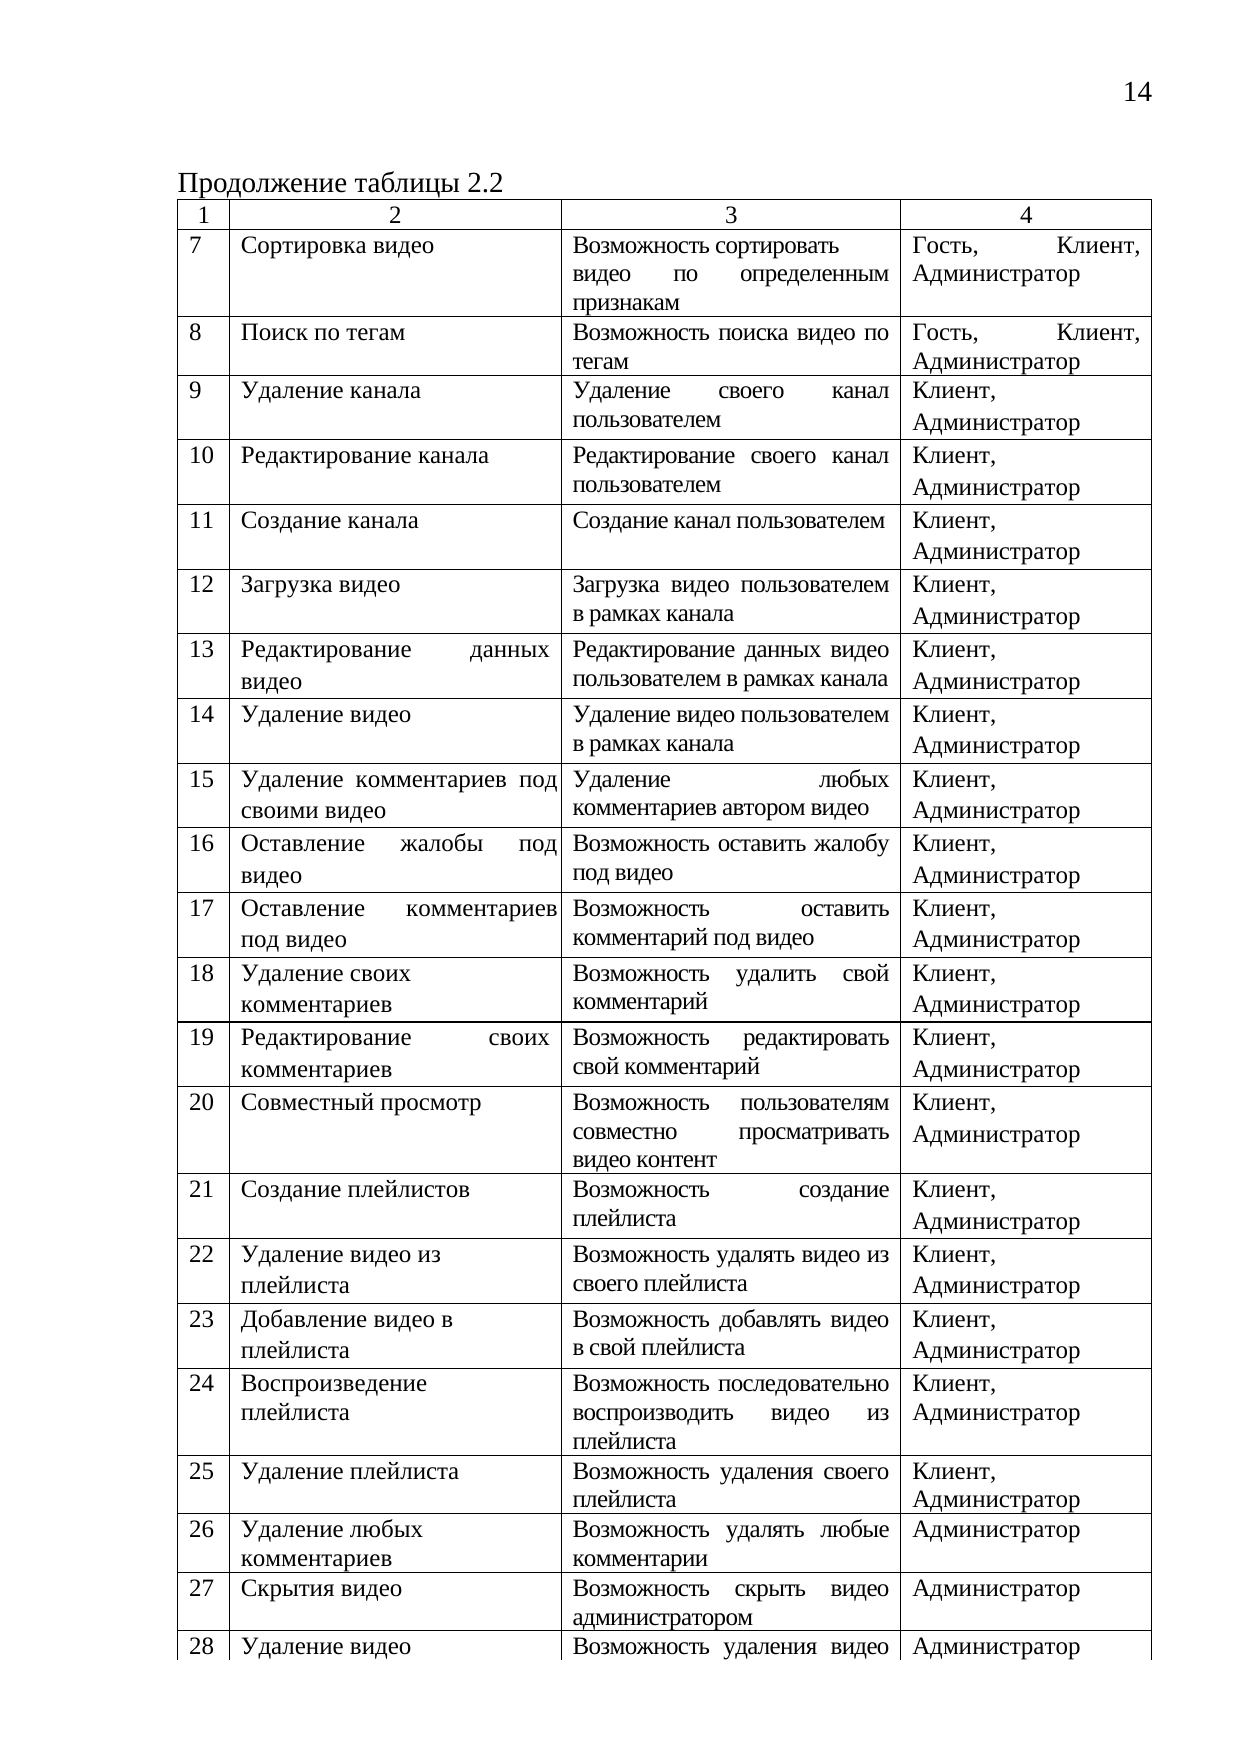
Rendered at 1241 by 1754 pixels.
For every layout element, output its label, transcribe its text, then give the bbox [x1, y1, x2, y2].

table_cell Удаление видео [230, 699, 561, 763]
table_cell Клиент, Администратор [901, 1239, 1151, 1303]
table_cell Оставление жалобы под видео [230, 828, 561, 892]
table_cell 18 [178, 958, 229, 1021]
table_cell Удаление плейлиста [230, 1456, 561, 1513]
table_cell Оставление комментариев под видео [230, 893, 561, 957]
table_cell Возможность поиска видео по тегам [562, 317, 900, 374]
table_cell 16 [178, 828, 229, 892]
table_cell 20 [178, 1087, 229, 1173]
table_cell 28 [178, 1631, 229, 1660]
table_cell Возможность добавлять видео в свой плейлиста [562, 1304, 900, 1367]
table_cell 8 [178, 317, 229, 374]
table_cell Возможность удалить свой комментарий [562, 958, 900, 1021]
table_header 1 [178, 200, 229, 229]
table_cell 27 [178, 1573, 229, 1630]
table_cell Возможность оставить жалобу под видео [562, 828, 900, 892]
table_cell Клиент, Администратор [901, 1304, 1151, 1367]
table_cell Создание канала [230, 505, 561, 568]
table_cell Администратор [901, 1514, 1151, 1572]
table_cell Добавление видео в плейлиста [230, 1304, 561, 1367]
table_header 2 [230, 200, 561, 229]
table_cell 26 [178, 1514, 229, 1572]
text Продолжение таблицы 2.2 [177, 165, 1152, 199]
table_cell Администратор [901, 1573, 1151, 1630]
table_cell Клиент, Администратор [901, 376, 1151, 439]
table_cell Возможность создание плейлиста [562, 1174, 900, 1238]
table_cell Возможность скрыть видео администратором [562, 1573, 900, 1630]
table_cell Удаление любых комментариев [230, 1514, 561, 1572]
table_cell Удаление видео [230, 1631, 561, 1660]
table_cell Удаление канала [230, 376, 561, 439]
table_cell Редактирование своего канал пользователем [562, 440, 900, 504]
table_cell 12 [178, 570, 229, 633]
table_cell Загрузка видео пользователем в рамках канала [562, 570, 900, 633]
table_cell Удаление видео пользователем в рамках канала [562, 699, 900, 763]
table_cell Гость, Клиент, Администратор [901, 230, 1151, 316]
table_cell Клиент, Администратор [901, 1174, 1151, 1238]
table_cell Редактирование данных видео пользователем в рамках канала [562, 634, 900, 698]
table_cell Клиент, Администратор [901, 634, 1151, 698]
table_cell 11 [178, 505, 229, 568]
table_cell Клиент, Администратор [901, 505, 1151, 568]
table_cell 23 [178, 1304, 229, 1367]
table_cell Возможность удалять видео из своего плейлиста [562, 1239, 900, 1303]
table_cell Клиент, Администратор [901, 828, 1151, 892]
table_cell Клиент, Администратор [901, 1023, 1151, 1086]
table_cell Возможность удалять любые комментарии [562, 1514, 900, 1572]
table_cell Редактирование своих комментариев [230, 1023, 561, 1086]
table_cell 25 [178, 1456, 229, 1513]
table_cell Загрузка видео [230, 570, 561, 633]
table_cell 15 [178, 764, 229, 827]
table_cell Создание канал пользователем [562, 505, 900, 568]
table_cell 24 [178, 1369, 229, 1455]
table_cell Создание плейлистов [230, 1174, 561, 1238]
table_cell Сортировка видео [230, 230, 561, 316]
table_cell Возможность редактировать свой комментарий [562, 1023, 900, 1086]
table_cell 22 [178, 1239, 229, 1303]
table_cell Поиск по тегам [230, 317, 561, 374]
table_cell Клиент, Администратор [901, 1087, 1151, 1173]
table_cell Удаление своих комментариев [230, 958, 561, 1021]
table_cell Скрытия видео [230, 1573, 561, 1630]
table_cell Клиент, Администратор [901, 699, 1151, 763]
table_cell Возможность последовательно воспроизводить видео из плейлиста [562, 1369, 900, 1455]
table_cell 9 [178, 376, 229, 439]
table_cell 17 [178, 893, 229, 957]
table_cell Клиент, Администратор [901, 1456, 1151, 1513]
table_cell Редактирование данных видео [230, 634, 561, 698]
table_cell Совместный просмотр [230, 1087, 561, 1173]
table_cell Удаление любых комментариев автором видео [562, 764, 900, 827]
table_cell 19 [178, 1023, 229, 1086]
table_cell Клиент, Администратор [901, 440, 1151, 504]
table_cell Клиент, Администратор [901, 570, 1151, 633]
table_cell Возможность оставить комментарий под видео [562, 893, 900, 957]
table_cell Возможность пользователям совместно просматривать видео контент [562, 1087, 900, 1173]
table_cell Возможность удаления своего плейлиста [562, 1456, 900, 1513]
table_cell Клиент, Администратор [901, 1369, 1151, 1455]
table_cell Редактирование канала [230, 440, 561, 504]
table_cell 14 [178, 699, 229, 763]
table_header 3 [562, 200, 900, 229]
table_cell Воспроизведение плейлиста [230, 1369, 561, 1455]
table_cell Удаление своего канал пользователем [562, 376, 900, 439]
table_cell 10 [178, 440, 229, 504]
table_cell Гость, Клиент, Администратор [901, 317, 1151, 374]
table_cell Клиент, Администратор [901, 893, 1151, 957]
table_cell 21 [178, 1174, 229, 1238]
table_cell Удаление видео из плейлиста [230, 1239, 561, 1303]
table_cell Клиент, Администратор [901, 958, 1151, 1021]
table_header 4 [901, 200, 1151, 229]
table_cell Возможность сортировать видео по определенным признакам [562, 230, 900, 316]
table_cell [562, 1631, 900, 1660]
table_cell Клиент, Администратор [901, 764, 1151, 827]
table_cell Администратор [901, 1631, 1151, 1660]
table_cell 7 [178, 230, 229, 316]
table_cell Удаление комментариев под своими видео [230, 764, 561, 827]
table_cell 13 [178, 634, 229, 698]
